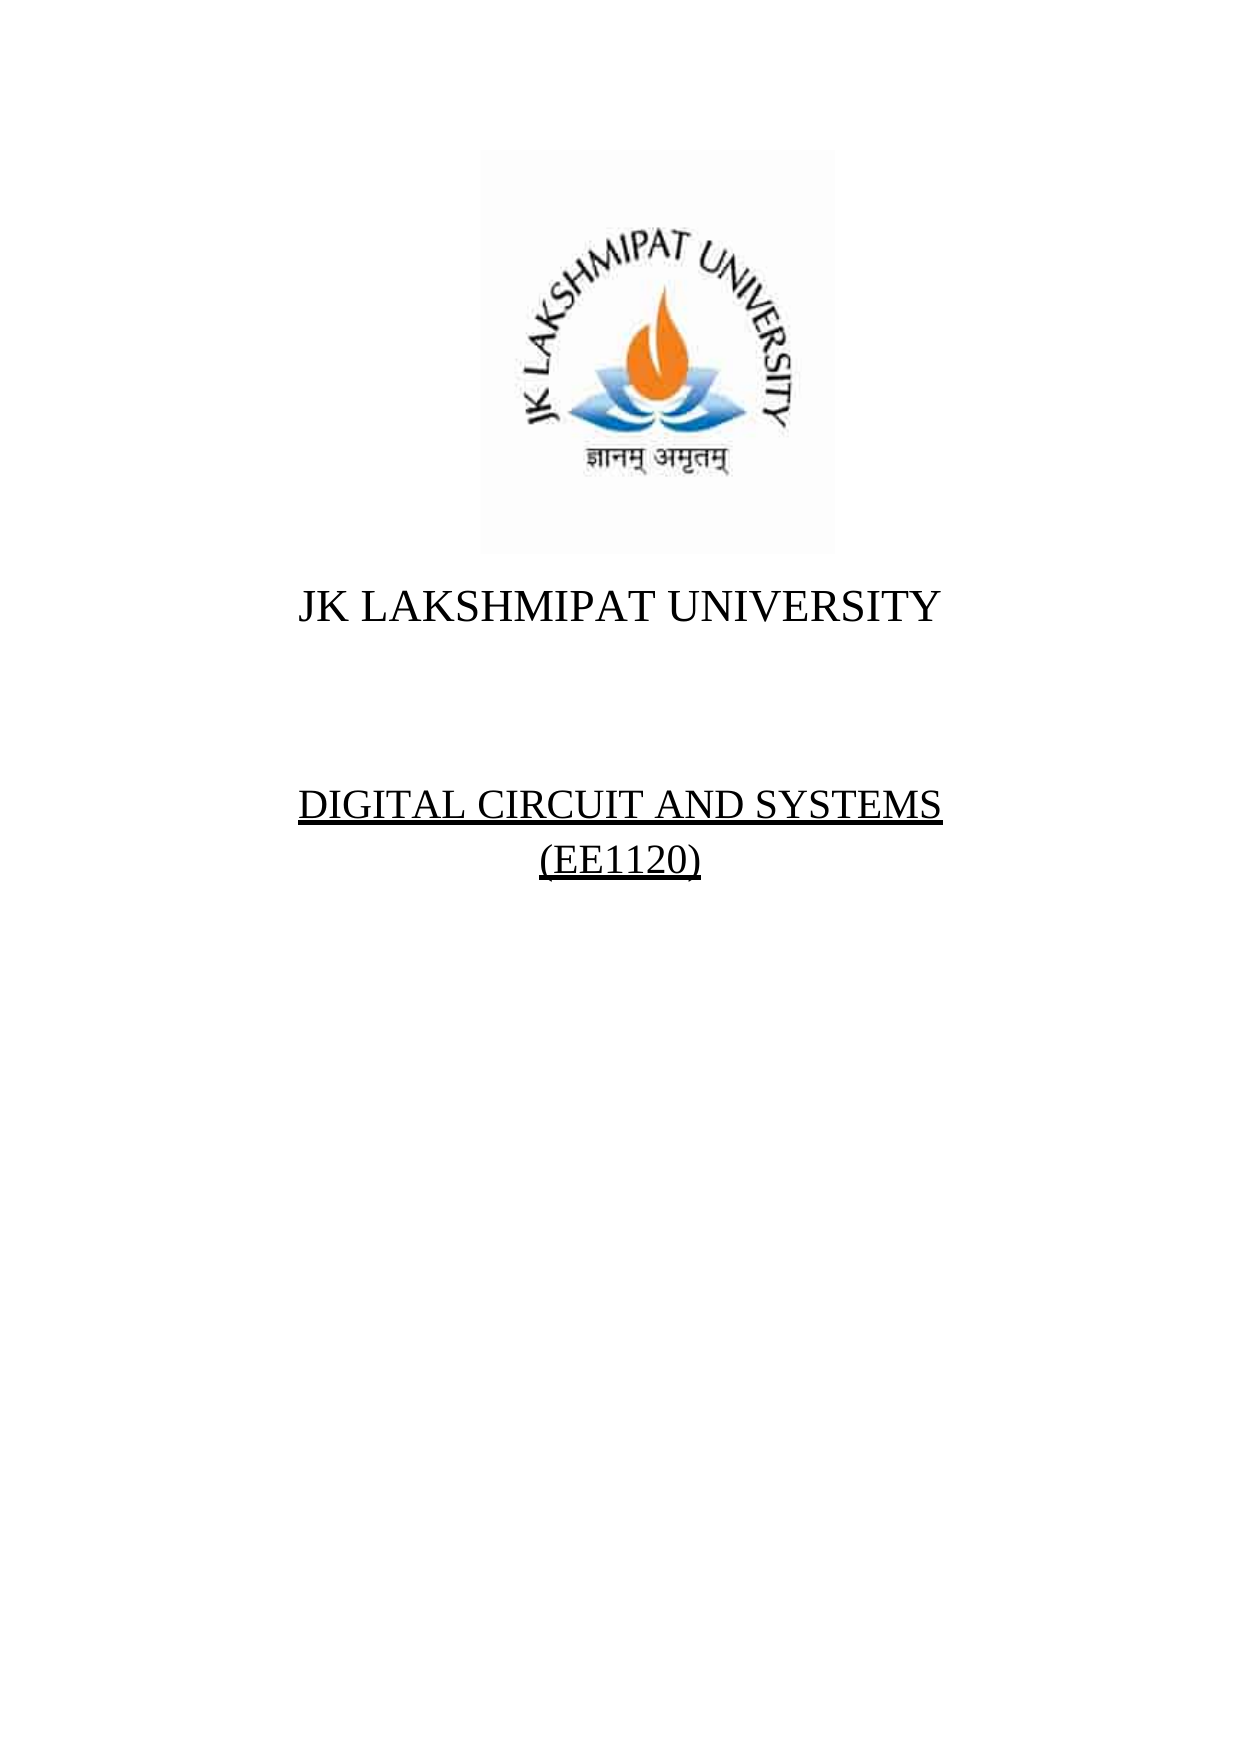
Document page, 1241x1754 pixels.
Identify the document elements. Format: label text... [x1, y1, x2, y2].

text DIGITAL CIRCUIT AND SYSTEMS (EE1120) [150, 779, 1090, 882]
picture [480, 150, 835, 554]
text JK LAKSHMIPAT UNIVERSITY [150, 579, 1090, 632]
